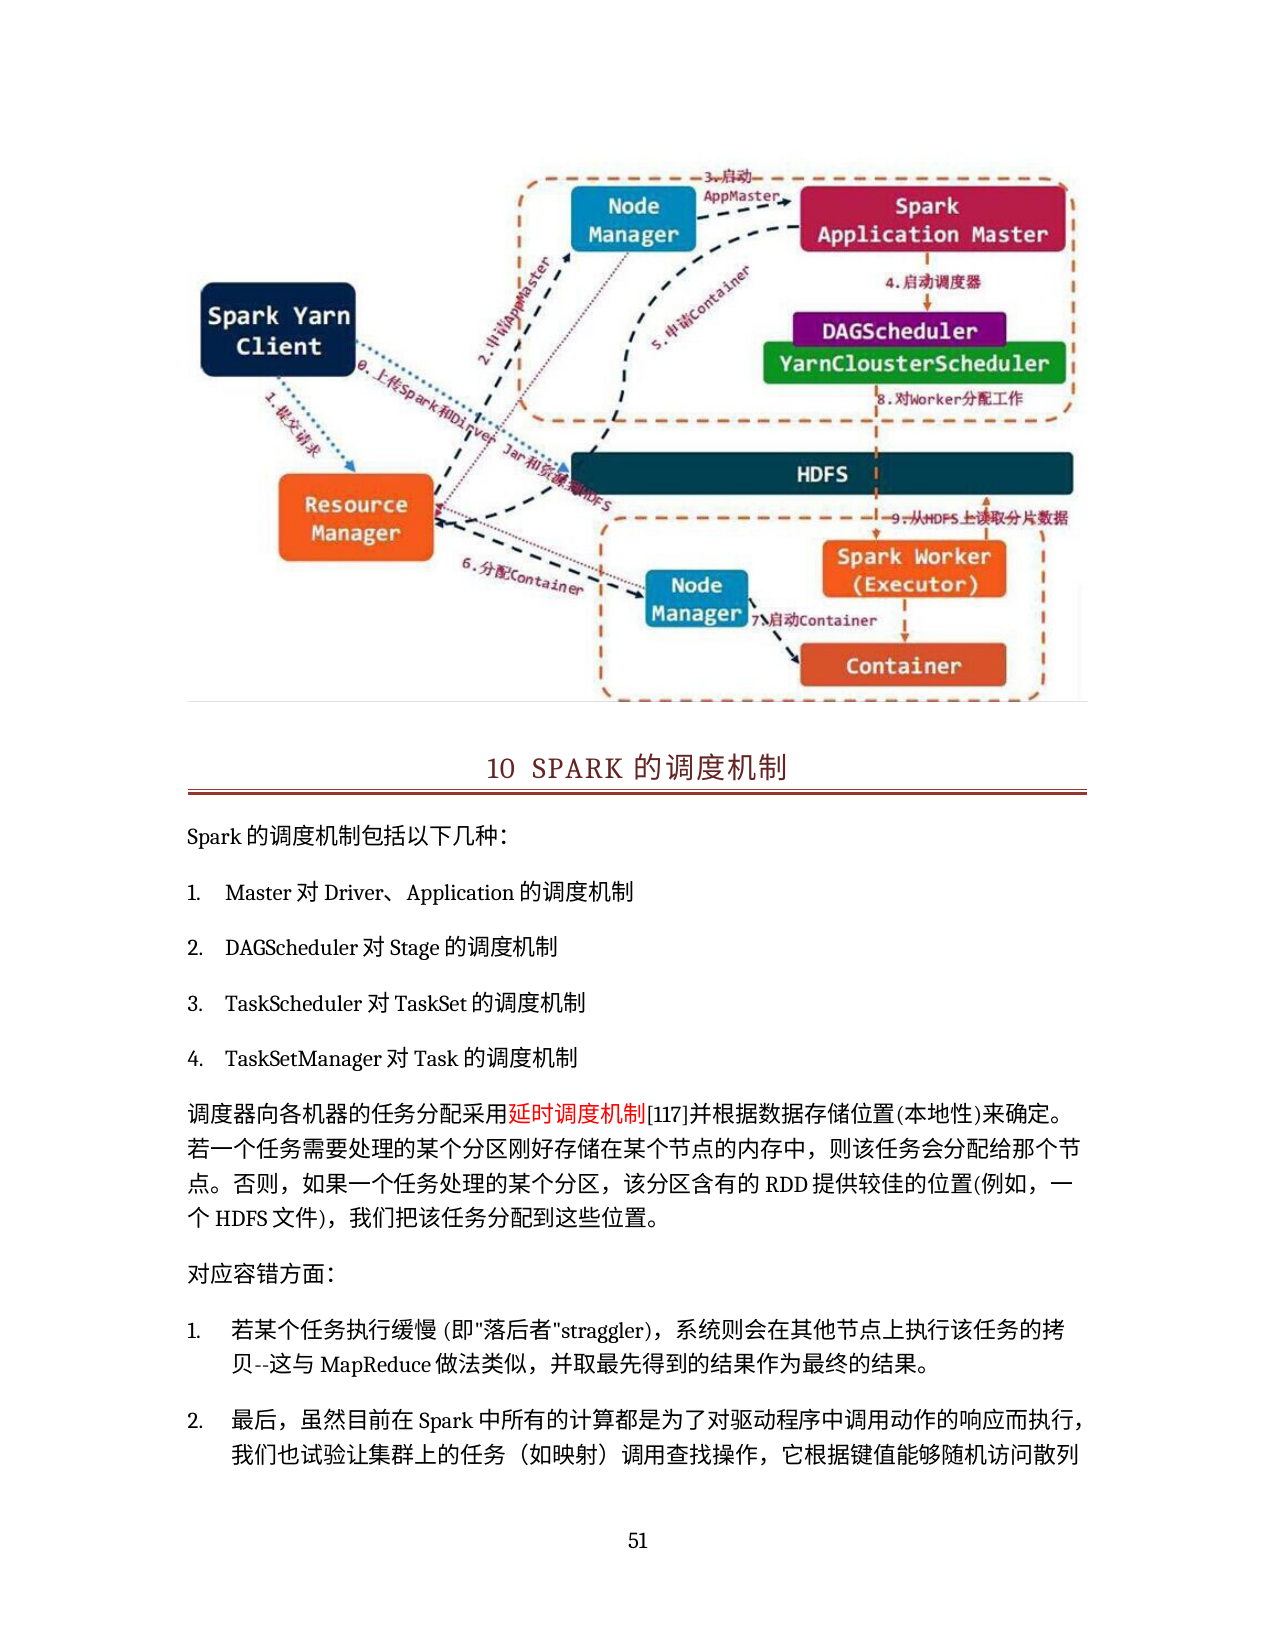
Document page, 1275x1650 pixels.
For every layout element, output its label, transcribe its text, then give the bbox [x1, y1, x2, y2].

list Master对Driver、Application的调度机制 [187, 873, 1087, 907]
text Spark的调度机制包括以下几种： [187, 818, 1087, 851]
list TaskSetManager对Task的调度机制 [187, 1040, 1087, 1073]
list DAGScheduler对Stage的调度机制 [187, 929, 1087, 962]
subtitle spark 的调度机制 [187, 744, 1087, 795]
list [187, 1402, 1087, 1470]
text 对应容错方面： [187, 1256, 1087, 1289]
list TaskScheduler对TaskSet的调度机制 [187, 985, 1087, 1018]
list 若某个任务执行缓慢 (即"落后者"straggler)，系统则会在其他节点上执行该任务的拷贝--这与MapReduce做法类似，并取最先得到的结果作为最终的结果。 [187, 1312, 1087, 1379]
text 调度器向各机器的任务分配采用延时调度机制[117]并根据数据存储位置(本地性)来确定。若一个任务需要处理的某个分区刚好存储在某个节点的内存中，则该任务会分配给那个节点。否则，如果一个任务处理的某个分区，该分区含有的RDD提供较佳的位置(例如，一个HDFS文件)，我们把该任务分配到这些位置。 [187, 1096, 1087, 1233]
